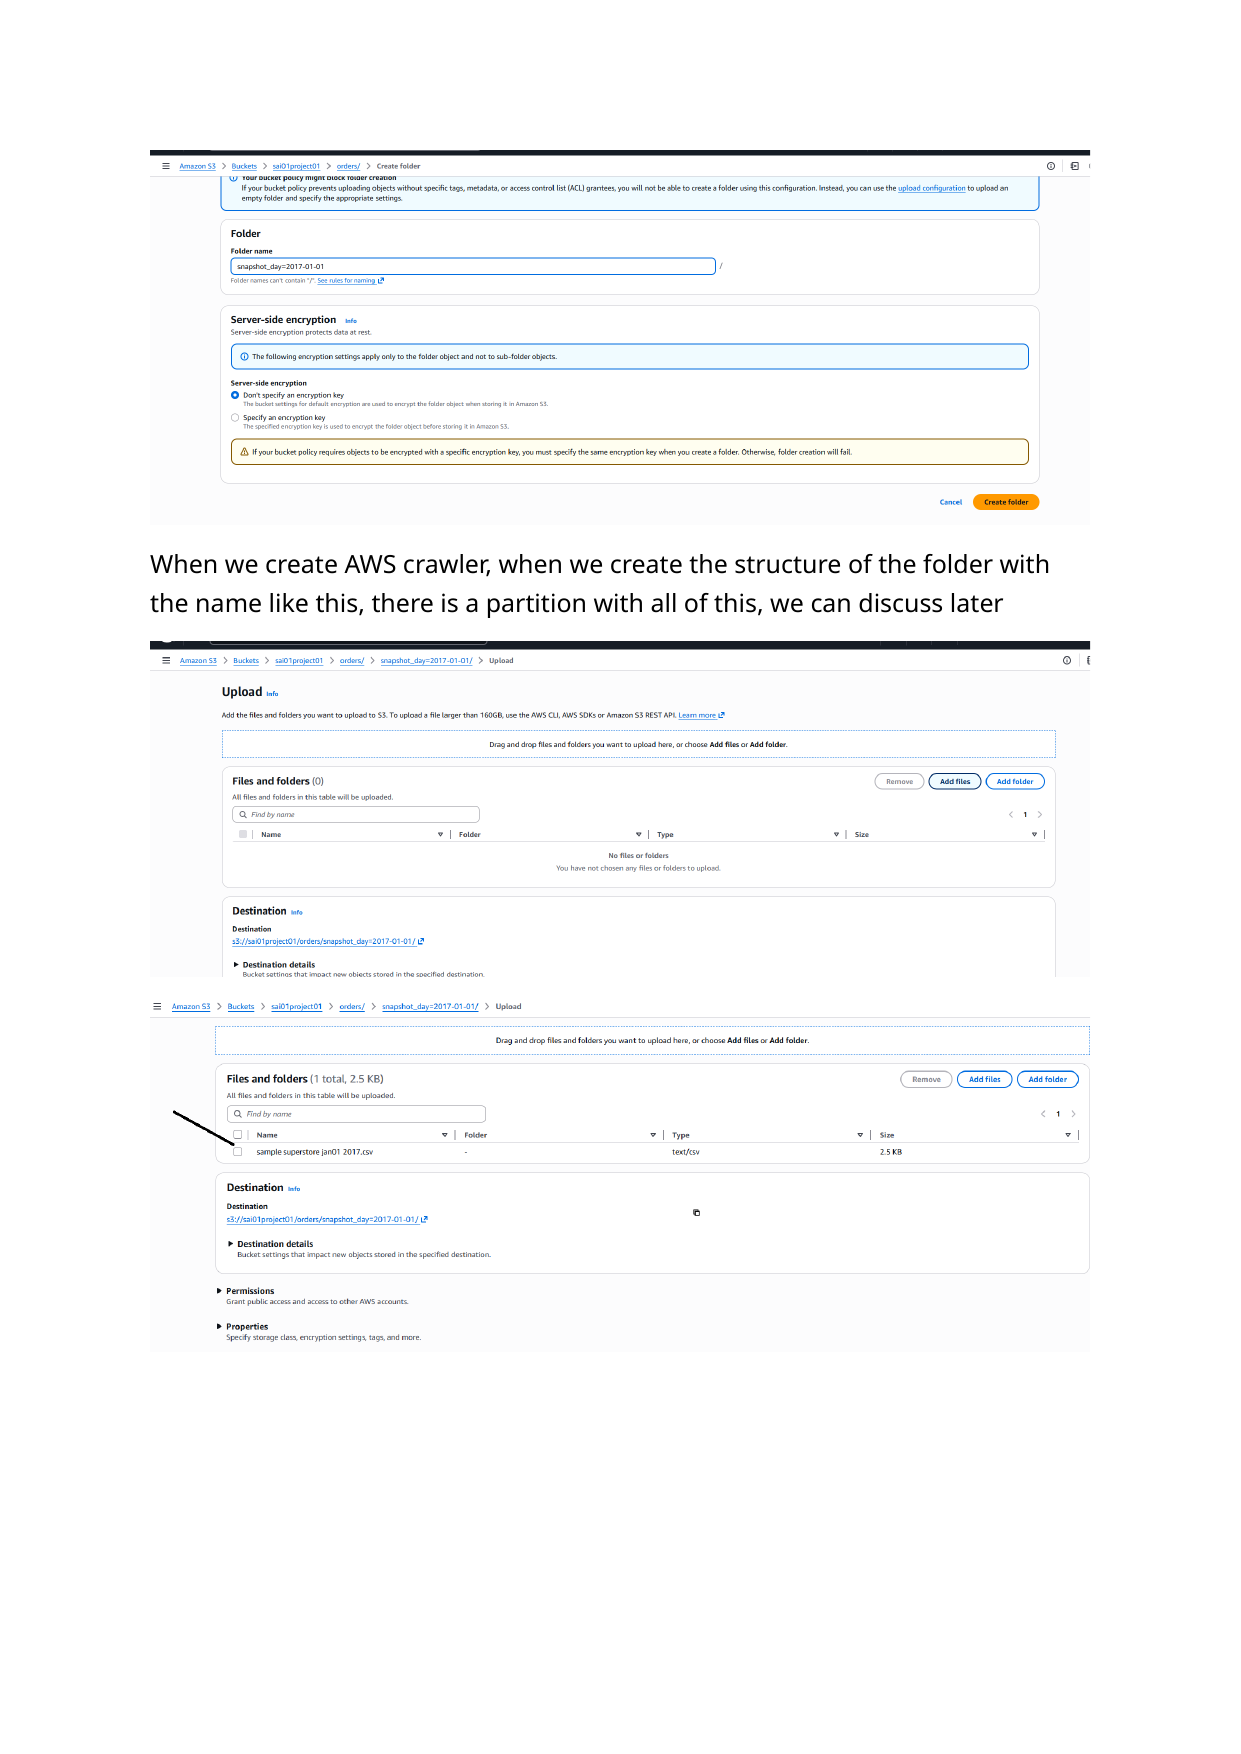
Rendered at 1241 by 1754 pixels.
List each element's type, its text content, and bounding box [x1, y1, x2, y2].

picture [150, 998, 1091, 1352]
picture [150, 641, 1091, 977]
picture [150, 150, 1091, 525]
text When we create AWS crawler, when we create the structure of the folder with the name like this, there is a partition with all of this, we can discuss later [150, 547, 1090, 620]
